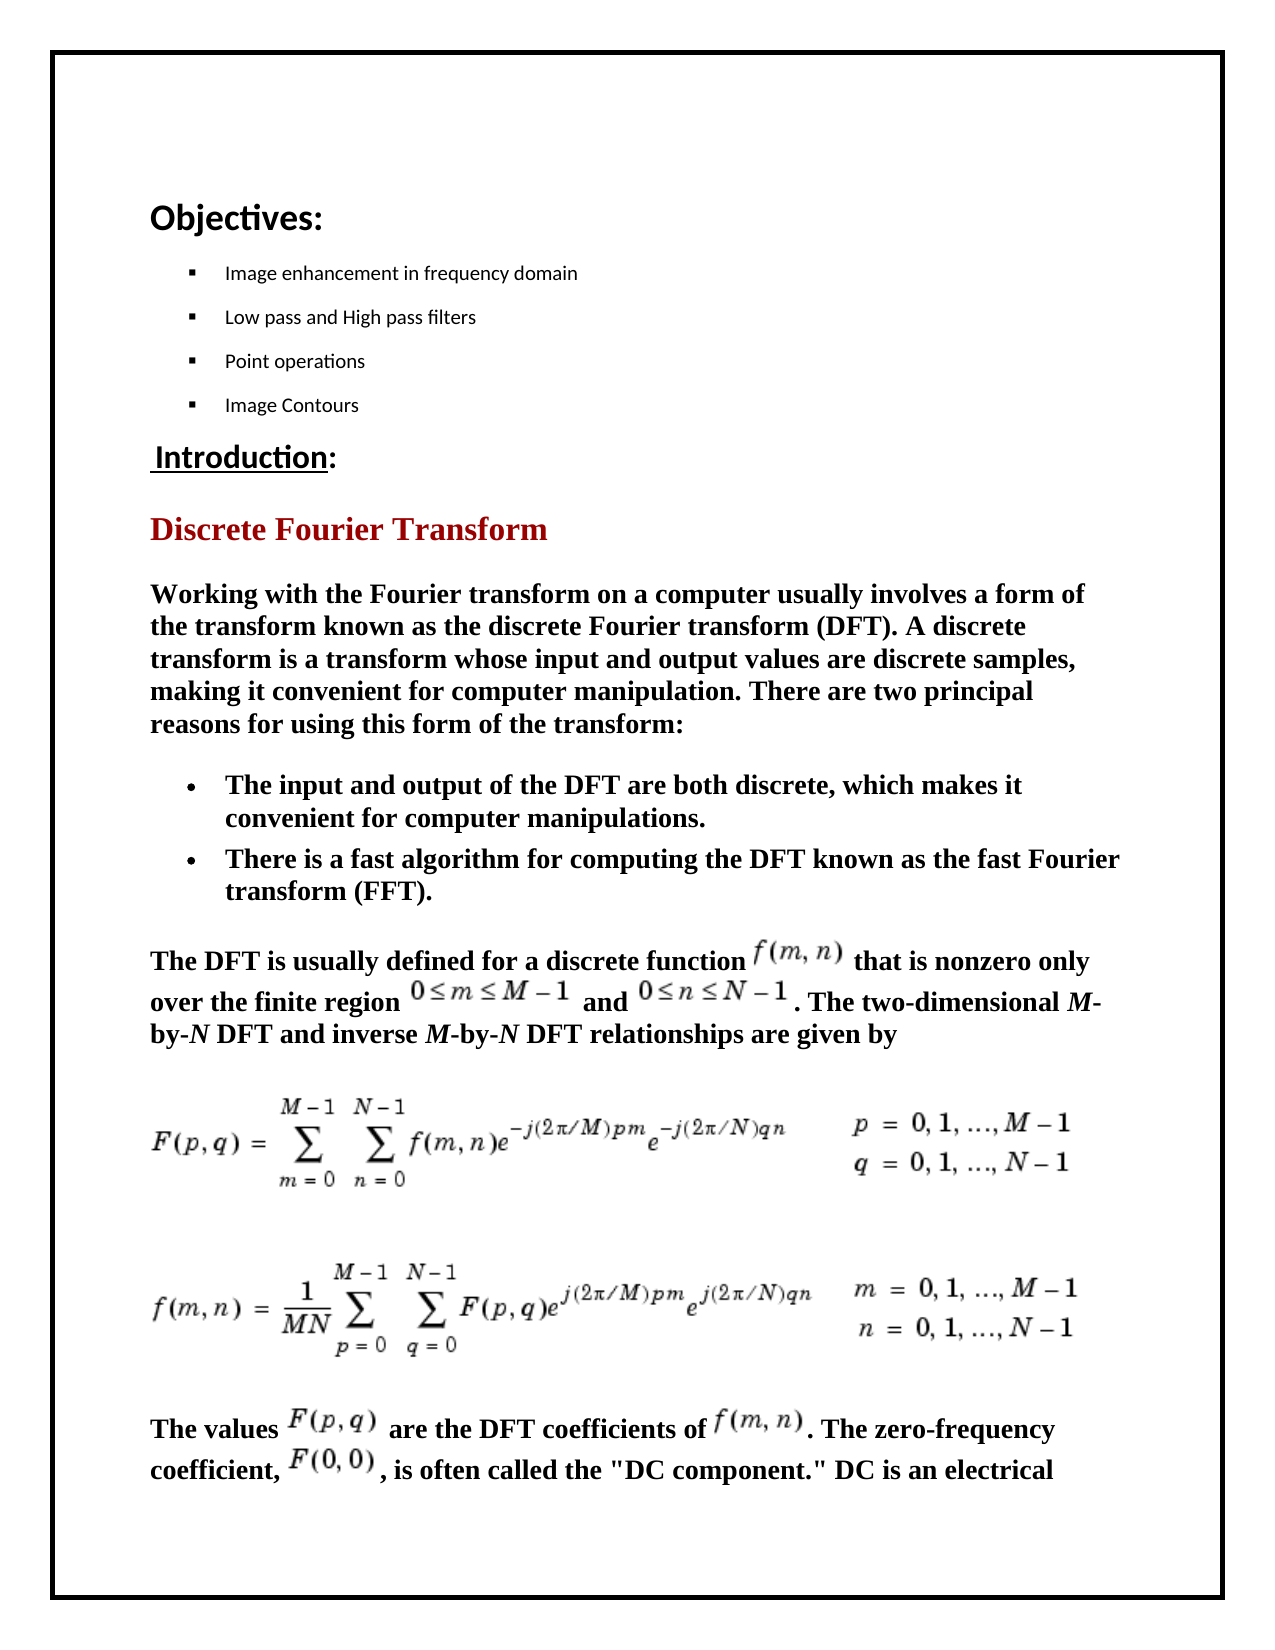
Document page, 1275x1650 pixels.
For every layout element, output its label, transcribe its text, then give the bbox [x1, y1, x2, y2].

list Point operations [187, 348, 1125, 374]
picture [287, 1445, 380, 1480]
list There is a fast algorithm for computing the DFT known as the fast Fourier transform (FFT). [187, 842, 1125, 907]
picture [635, 976, 794, 1011]
picture [286, 1404, 382, 1439]
picture [150, 1237, 1089, 1376]
list Low pass and High pass filters [187, 304, 1125, 330]
picture [714, 1404, 807, 1439]
text Introduction: [150, 436, 1125, 477]
text The DFT is usually defined for a discrete function that is nonzero only over the finite region and . The two-dimensional M-by-N DFT and inverse M-by-N DFT relationships are given by [150, 936, 1125, 1049]
picture [753, 935, 847, 971]
picture [407, 976, 576, 1011]
text Objectives: [150, 194, 1125, 240]
picture [150, 1078, 1088, 1209]
text Working with the Fourier transform on a computer usually involves a form of the transform known as the discrete Fourier transform (DFT). A discrete transform is a transform whose input and output values are discrete samples, making it convenient for computer manipulation. There are two principal reasons for using this form of the transform: [150, 577, 1125, 739]
text Discrete Fourier Transform [150, 509, 1125, 548]
list Image Contours [187, 392, 1125, 418]
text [150, 1404, 1125, 1486]
list The input and output of the DFT are both discrete, which makes it convenient for computer manipulations. [187, 768, 1125, 833]
list Image enhancement in frequency domain [187, 260, 1125, 286]
